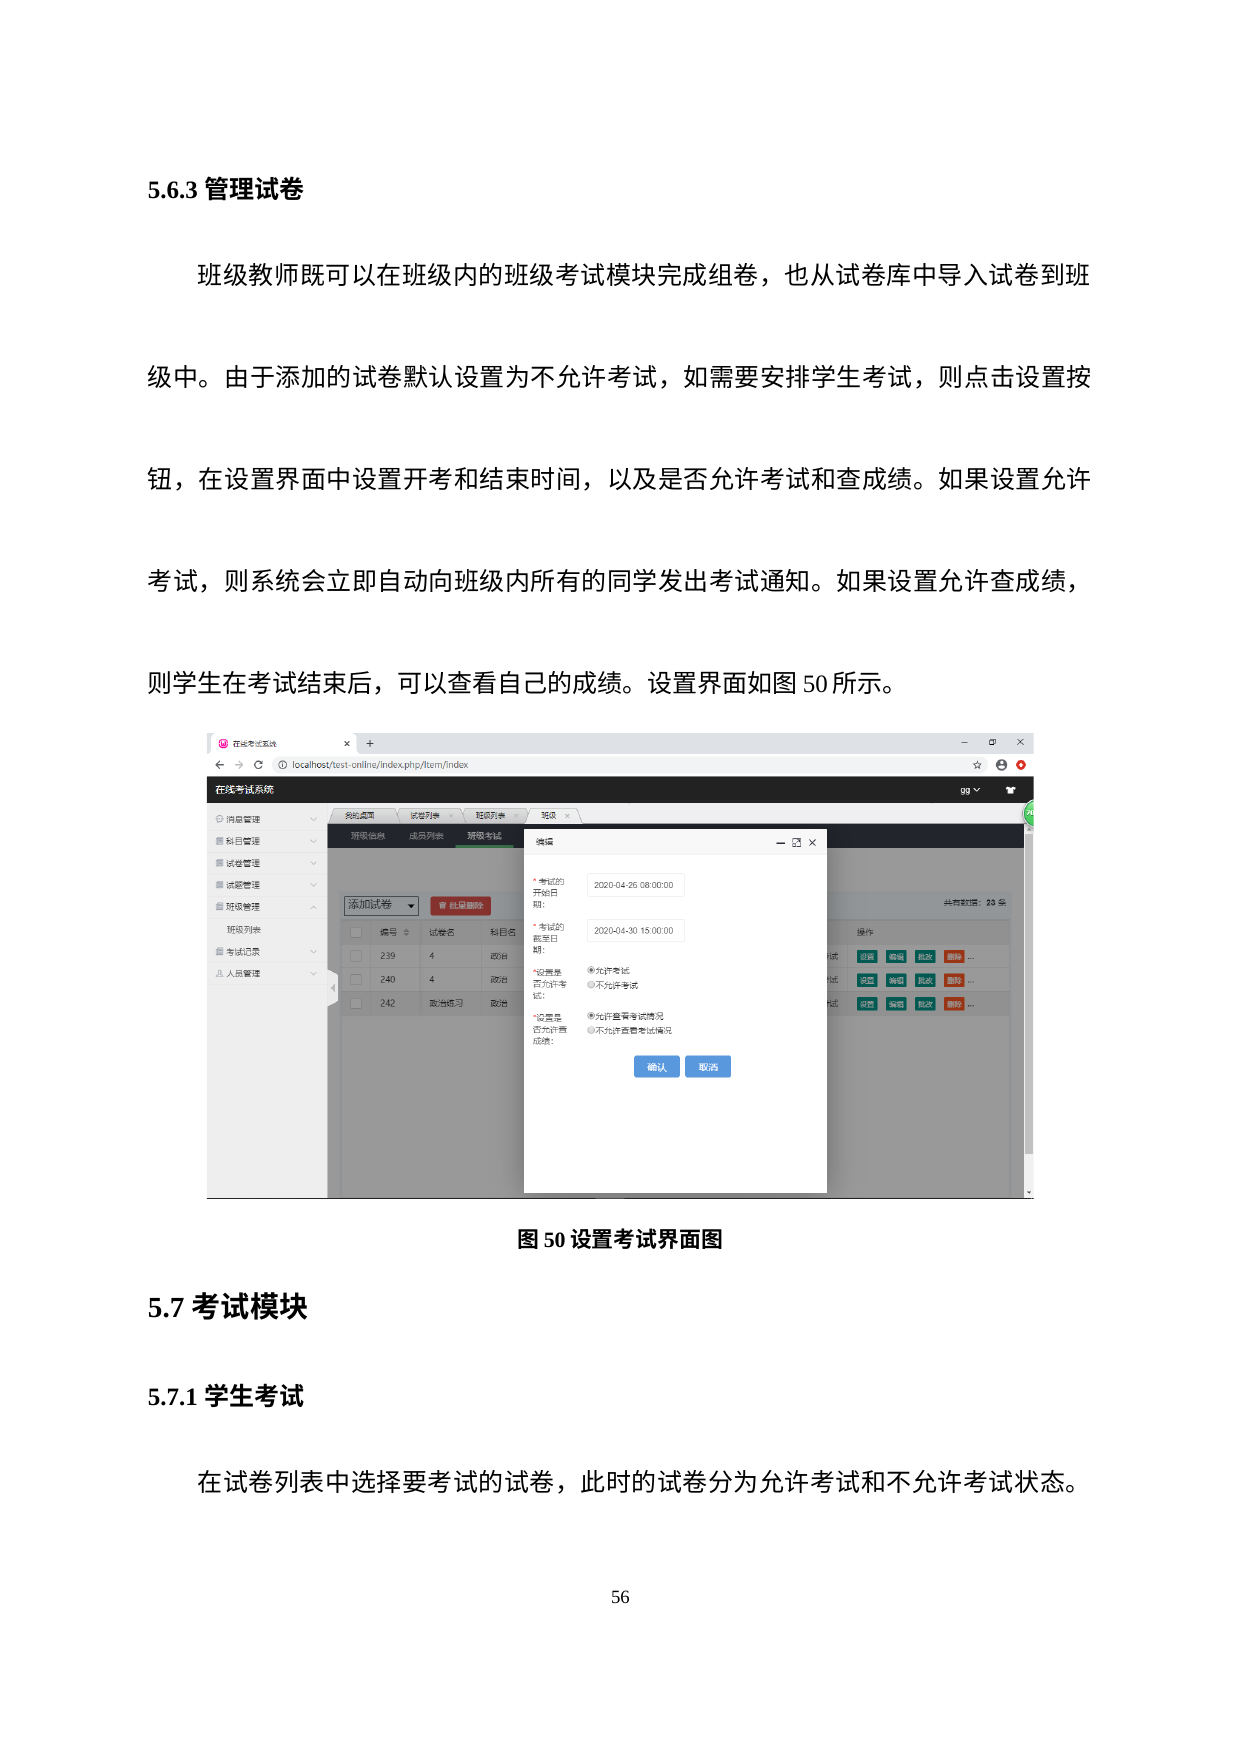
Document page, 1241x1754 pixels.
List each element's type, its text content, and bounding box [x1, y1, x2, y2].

text 图50设置考试界面图 [148, 1221, 1092, 1255]
subtitle 管理试卷 [148, 154, 1092, 222]
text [148, 1446, 1092, 1514]
picture [206, 733, 1034, 1199]
subtitle 考试模块 [148, 1271, 1092, 1339]
subtitle 学生考试 [148, 1360, 1092, 1428]
text 班级教师既可以在班级内的班级考试模块完成组卷，也从试卷库中导入试卷到班级中。由于添加的试卷默认设置为不允许考试，如需要安排学生考试，则点击设置按钮，在设置界面中设置开考和结束时间，以及是否允许考试和查成绩。如果设置允许考试，则系统会立即自动向班级内所有的同学发出考试通知。如果设置允许查成绩，则学生在考试结束后，可以查看自己的成绩。设置界面如图50所示。 [148, 240, 1092, 715]
